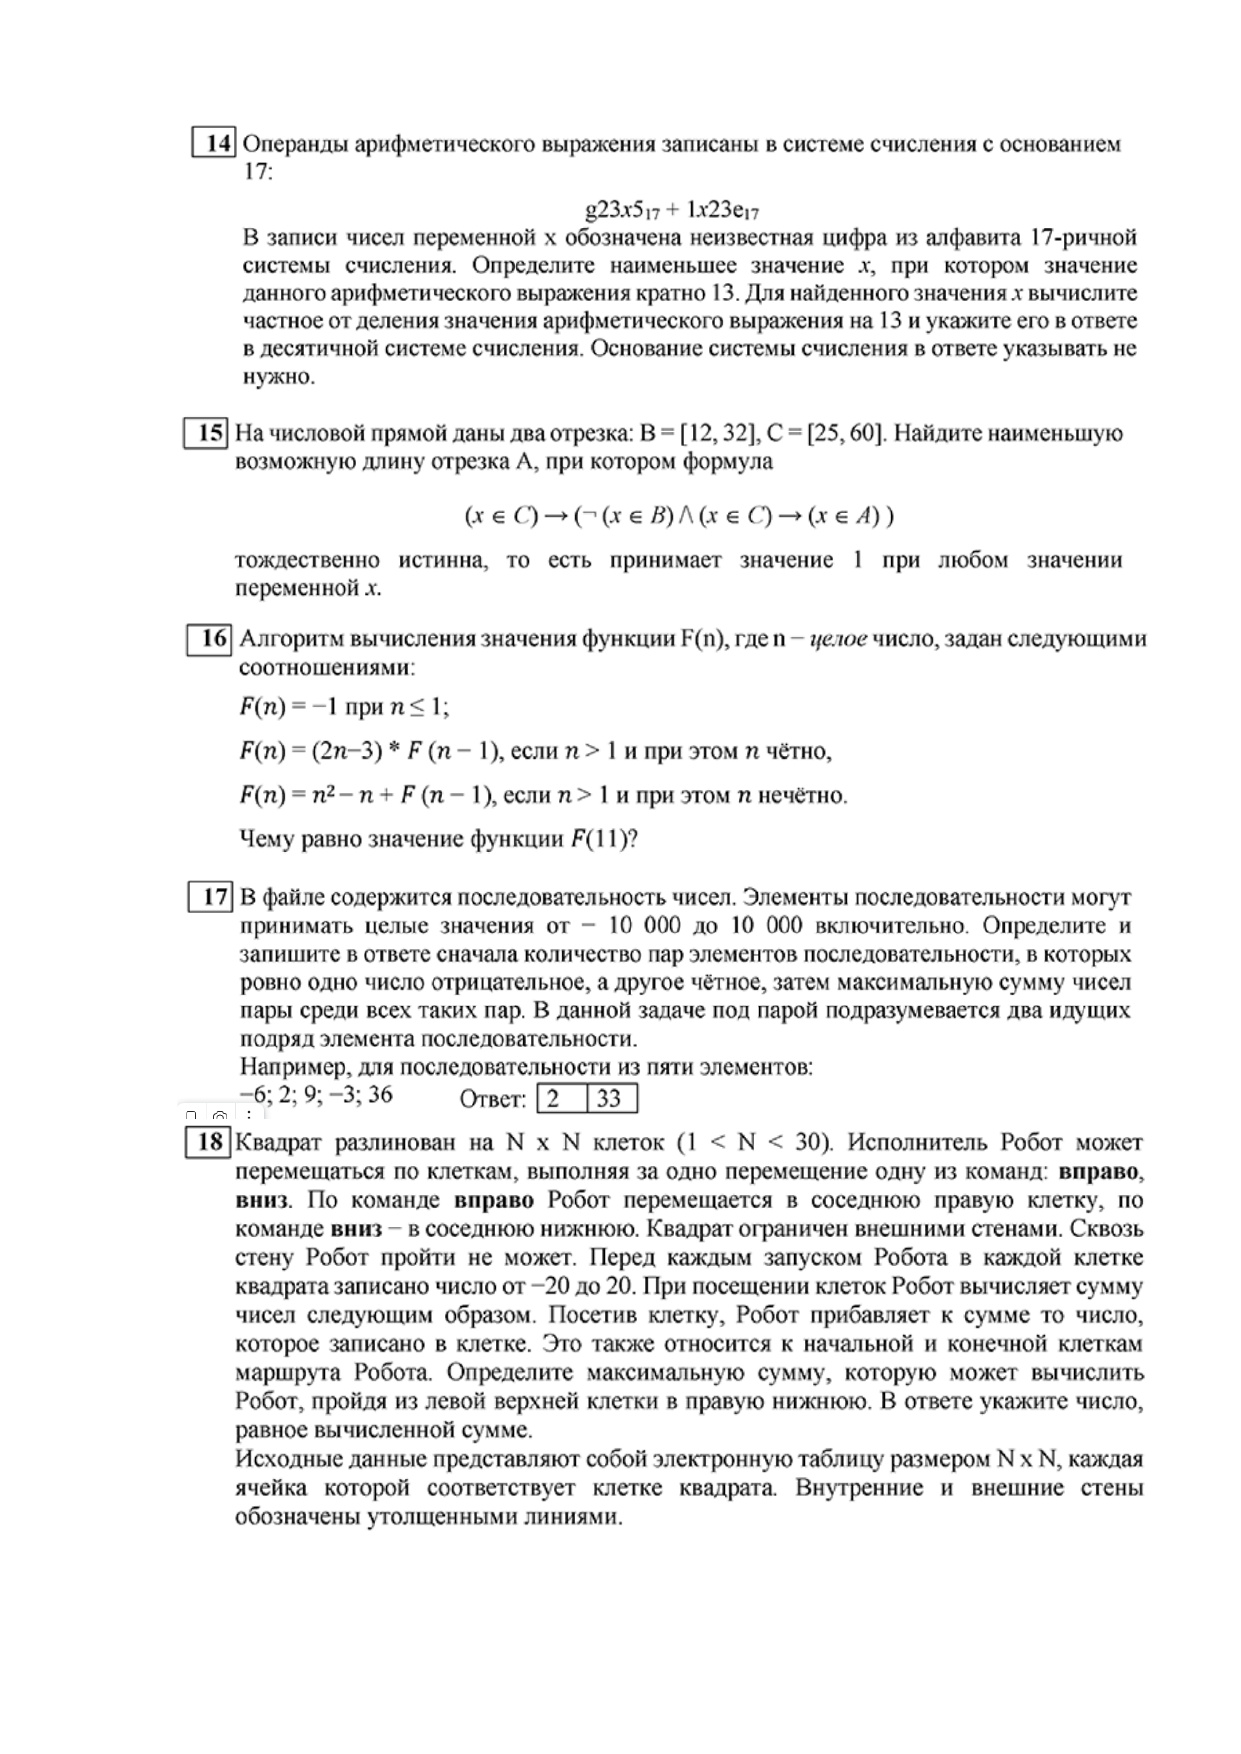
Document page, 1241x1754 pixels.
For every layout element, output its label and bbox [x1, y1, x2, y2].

picture [177, 411, 1151, 613]
picture [177, 118, 1151, 409]
picture [177, 871, 1153, 1119]
picture [177, 614, 1151, 870]
picture [177, 1120, 1151, 1535]
